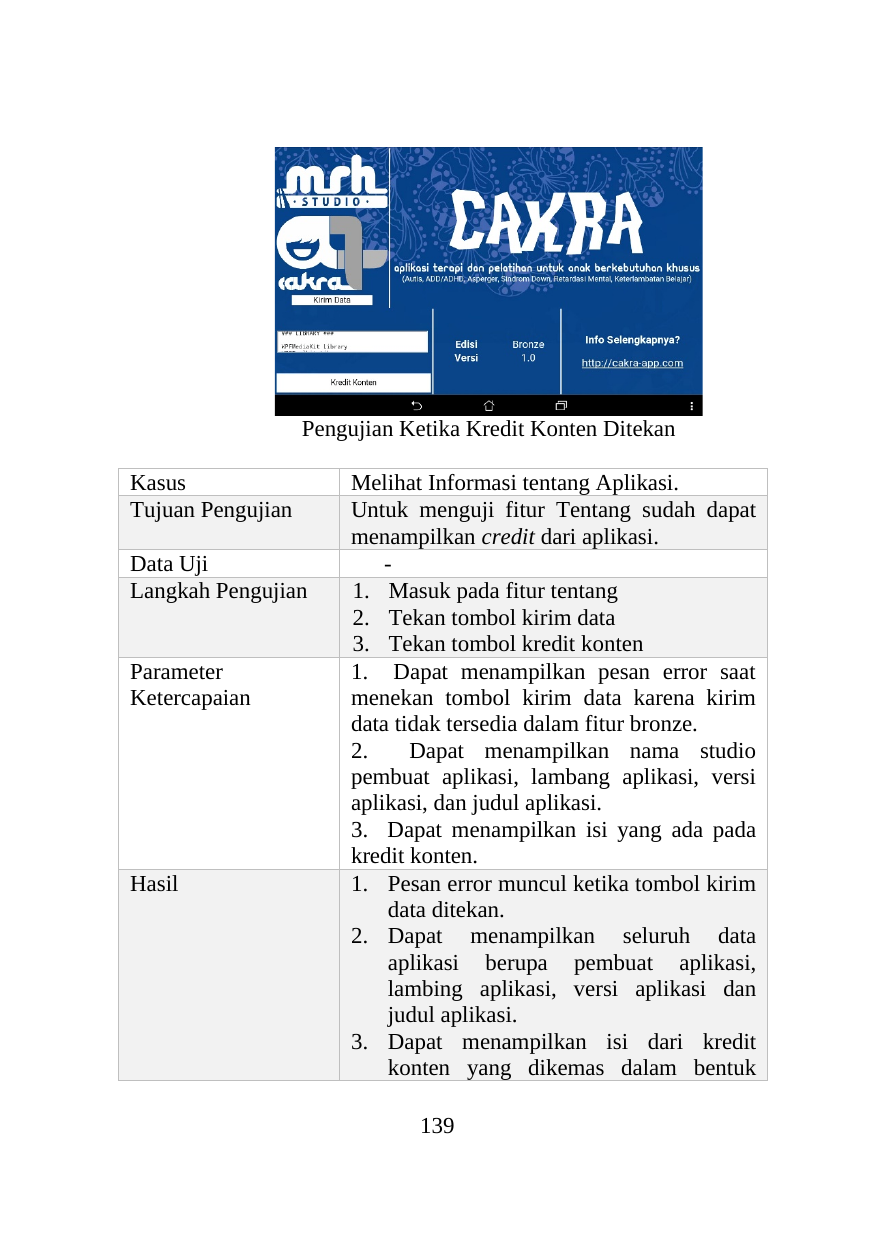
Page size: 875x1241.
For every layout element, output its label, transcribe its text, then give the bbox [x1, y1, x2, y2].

table_cell Untuk menguji fitur Tentang sudah dapat menampilkan credit dari aplikasi. [340, 496, 767, 549]
table_cell Langkah Pengujian [119, 578, 339, 657]
table_cell Parameter Ketercapaian [119, 658, 339, 868]
table_cell Masuk pada fitur tentang Tekan tombol kirim data Tekan tombol kredit konten [340, 578, 767, 657]
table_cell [340, 870, 767, 1080]
table_header Kasus [119, 469, 339, 495]
table_cell Tujuan Pengujian [119, 496, 339, 549]
table_header Melihat Informasi tentang Aplikasi. [340, 469, 767, 495]
table_cell Data Uji [119, 550, 339, 577]
table_cell - [340, 550, 767, 577]
list Pengujian Ketika Kredit Konten Ditekan [222, 415, 756, 442]
table_cell 1. Dapat menampilkan pesan error saat menekan tombol kirim data karena kirim data tidak tersedia dalam fitur bronze. 2. Dapat menampilkan nama studio pembuat aplikasi, lambang aplikasi, versi aplikasi, dan judul aplikasi. 3. Dapat menampilkan isi yang ada pada kredit konten. [340, 658, 767, 868]
picture [274, 147, 703, 416]
table_cell Hasil [119, 870, 339, 1080]
